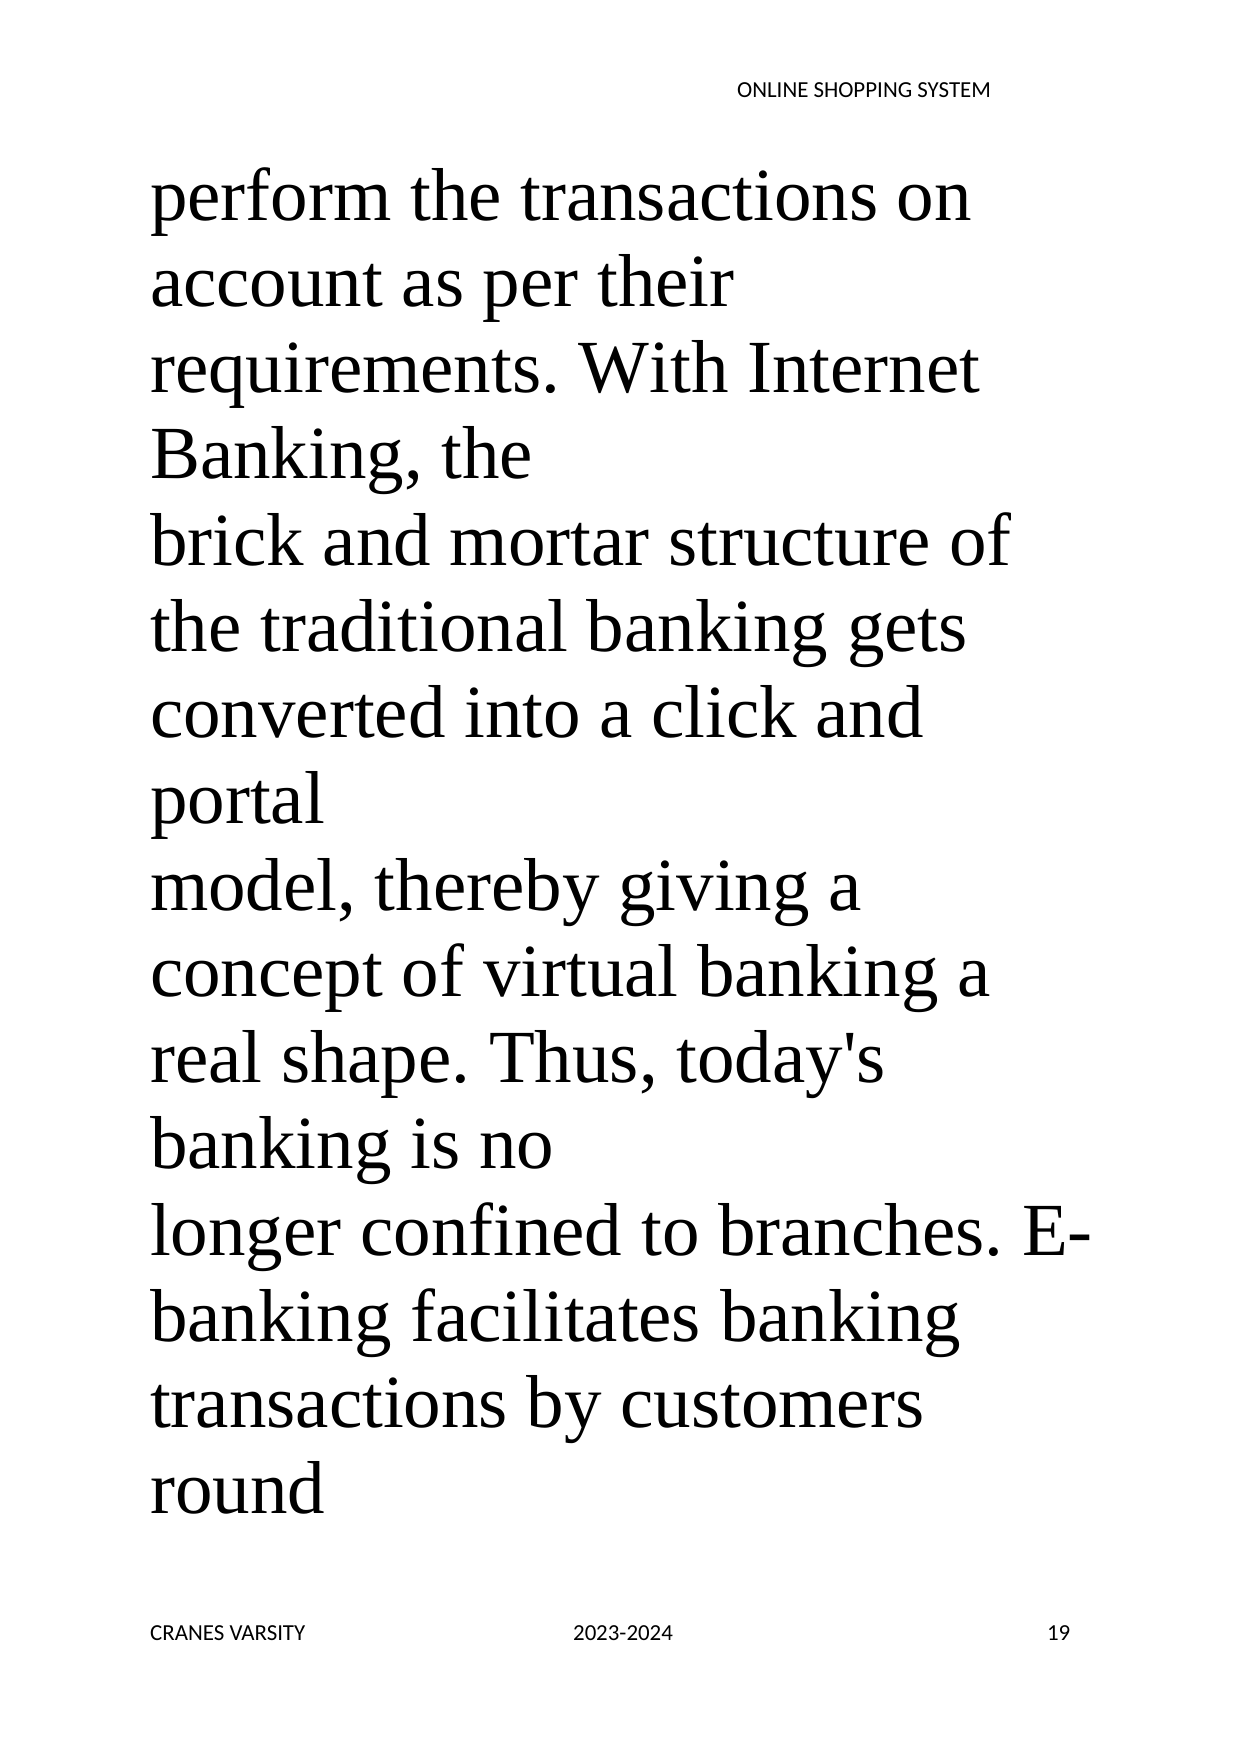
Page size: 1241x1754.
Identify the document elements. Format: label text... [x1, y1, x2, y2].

text longer confined to branches. E-banking facilitates banking transactions by customers round [150, 1185, 1098, 1530]
text model, thereby giving a concept of virtual banking a real shape. Thus, today's banking is no [150, 840, 1098, 1185]
text brick and mortar structure of the traditional banking gets converted into a click and portal [150, 495, 1098, 840]
text perform the transactions on account as per their requirements. With Internet Banking, the [150, 150, 1098, 495]
